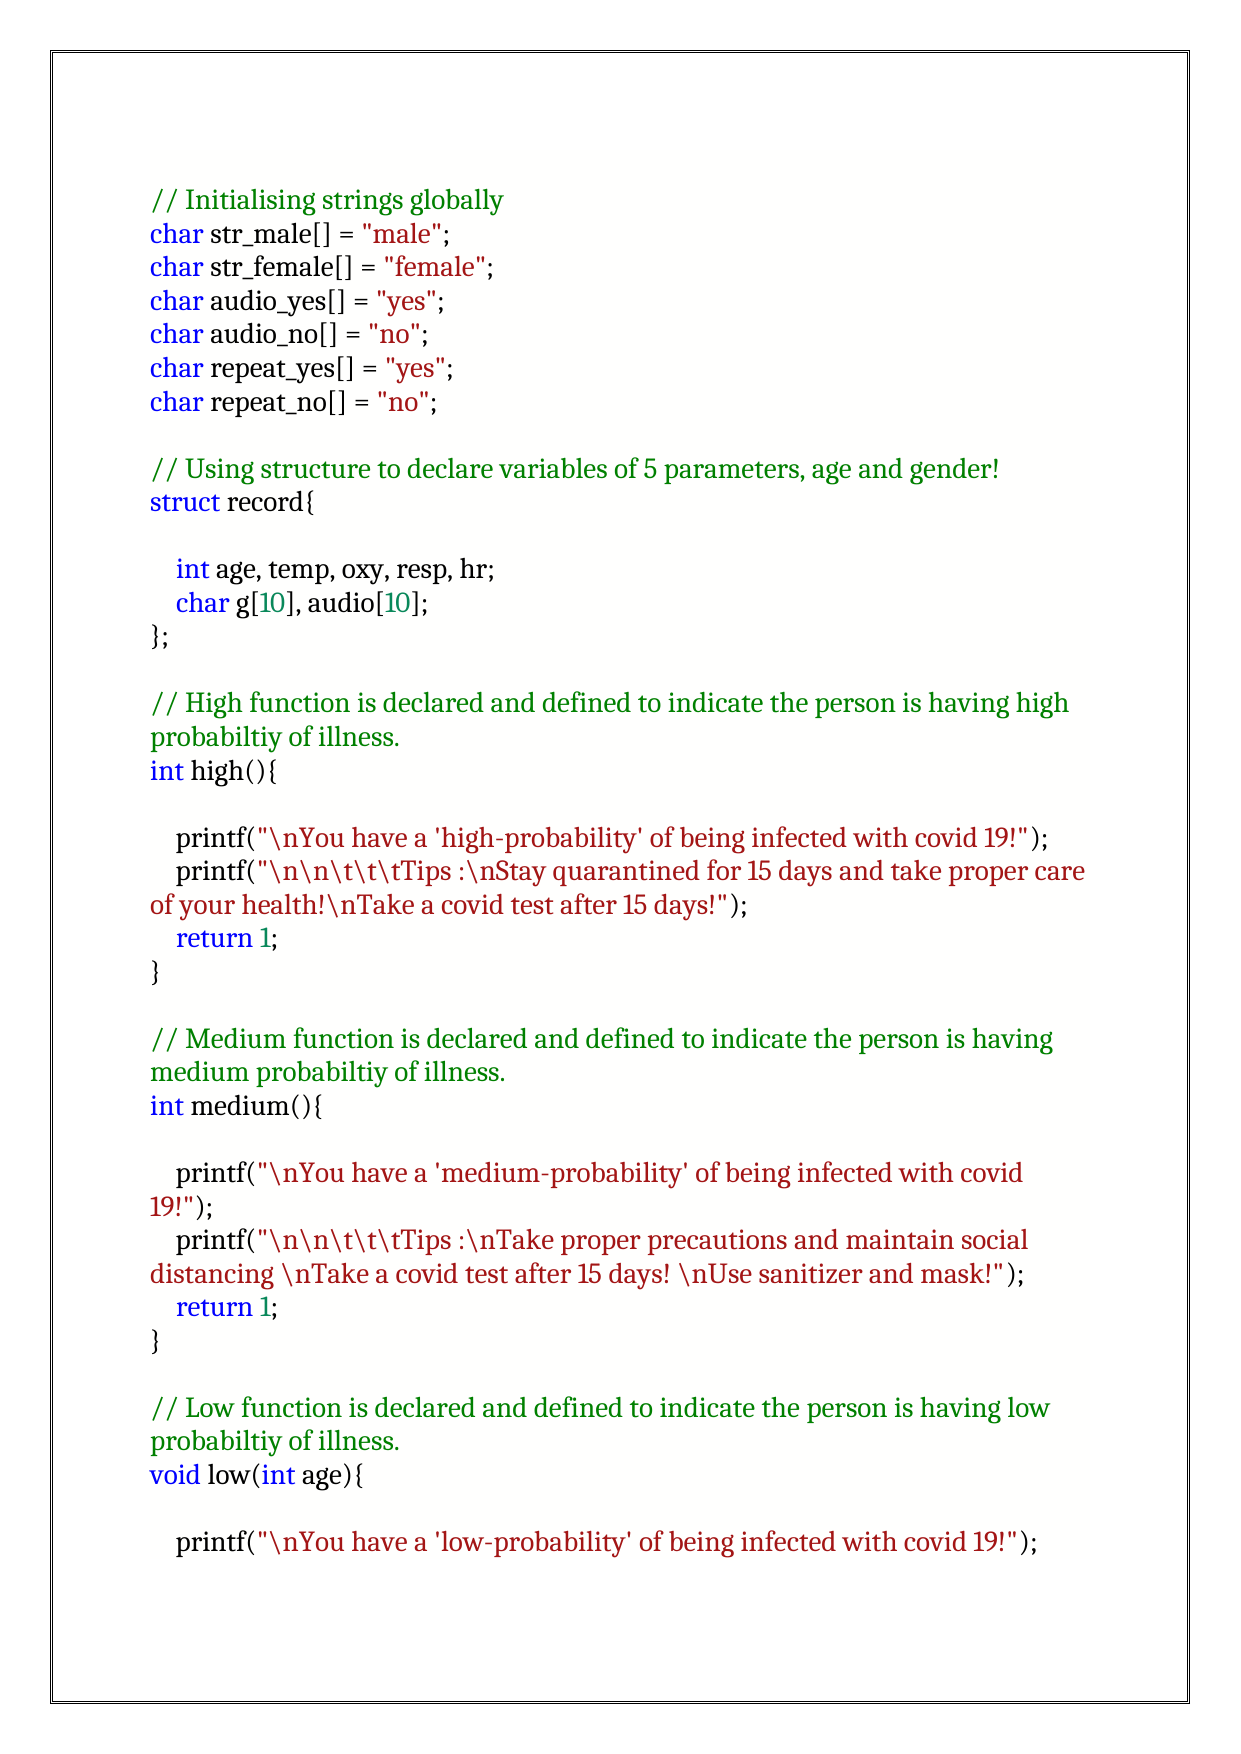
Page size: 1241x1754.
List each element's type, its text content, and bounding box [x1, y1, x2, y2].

text char repeat_yes[] = "yes"; [150, 351, 1090, 385]
text return 1; [150, 1290, 1090, 1324]
text char audio_yes[] = "yes"; [150, 284, 1090, 318]
text int medium(){ [150, 1089, 1090, 1123]
text char str_female[] = "female"; [150, 251, 1090, 284]
text // High function is declared and defined to indicate the person is having high probabiltiy of illness. [150, 687, 1090, 754]
text char audio_no[] = "no"; [150, 318, 1090, 351]
text // Using structure to declare variables of 5 parameters, age and gender! [150, 452, 1090, 485]
text int high(){ [150, 754, 1090, 787]
text char g[10], audio[10]; [150, 586, 1090, 619]
text printf("\n\n\t\t\tTips :\nStay quarantined for 15 days and take proper care of your health!\nTake a covid test after 15 days!"); [150, 854, 1090, 921]
text // Initialising strings globally [150, 183, 1090, 217]
text return 1; [150, 921, 1090, 955]
text }; [150, 619, 1090, 653]
text } [150, 1324, 1090, 1357]
text printf("\nYou have a 'medium-probability' of being infected with covid 19!"); [150, 1156, 1090, 1223]
text } [150, 955, 1090, 988]
text int age, temp, oxy, resp, hr; [150, 552, 1090, 586]
text printf("\nYou have a 'low-probability' of being infected with covid 19!"); [150, 1525, 1090, 1559]
text struct record{ [150, 485, 1090, 519]
text char str_male[] = "male"; [150, 217, 1090, 251]
text printf("\nYou have a 'high-probability' of being infected with covid 19!"); [150, 821, 1090, 854]
text void low(int age){ [150, 1458, 1090, 1492]
text char repeat_no[] = "no"; [150, 385, 1090, 418]
text // Medium function is declared and defined to indicate the person is having medium probabiltiy of illness. [150, 1022, 1090, 1089]
text // Low function is declared and defined to indicate the person is having low probabiltiy of illness. [150, 1391, 1090, 1458]
text printf("\n\n\t\t\tTips :\nTake proper precautions and maintain social distancing \nTake a covid test after 15 days! \nUse sanitizer and mask!"); [150, 1223, 1090, 1290]
